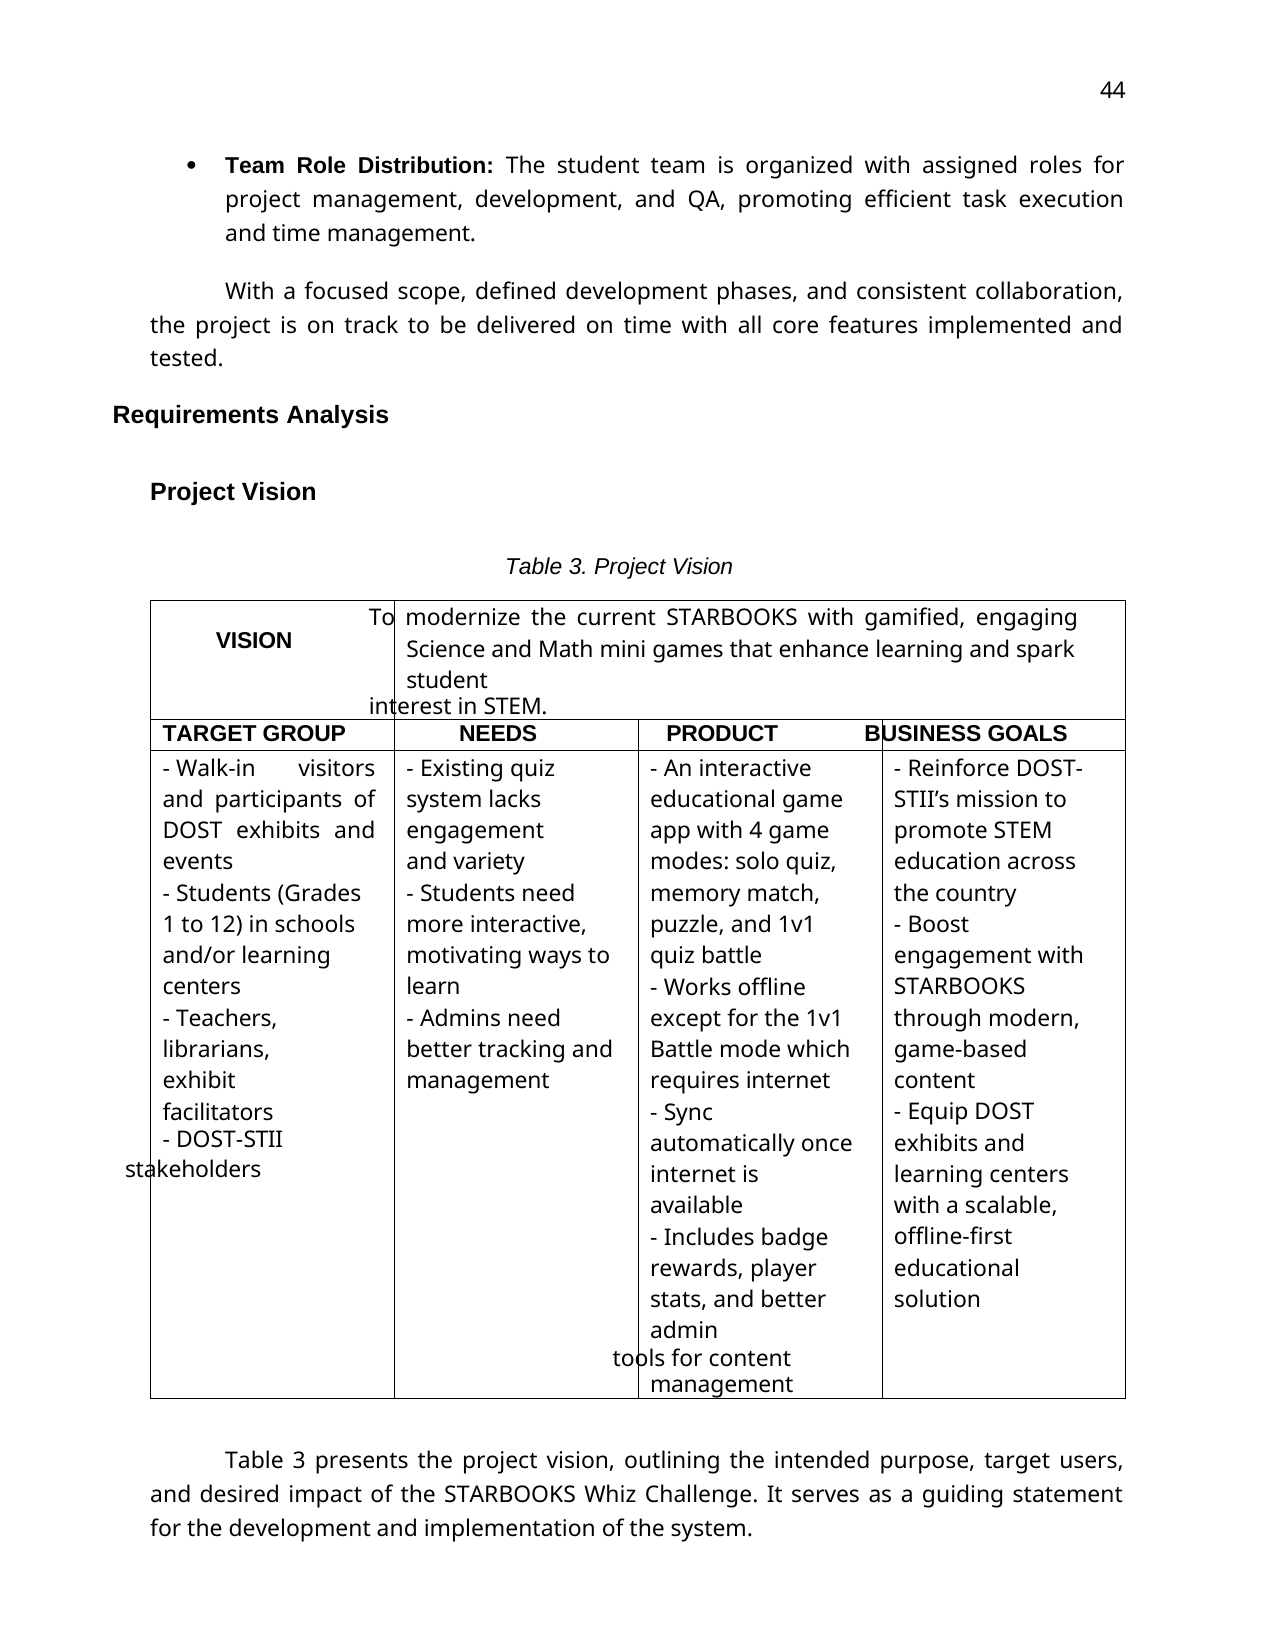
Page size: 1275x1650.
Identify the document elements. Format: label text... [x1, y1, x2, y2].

table_cell Reinforce DOST- STII’s mission to promote STEM education across the country Boost engagement with STARBOOKS through modern, game-based content Equip DOST exhibits and learning centers with a scalable, offline-first educational solution [883, 751, 1125, 1398]
table_cell An interactive educational game app with 4 game modes: solo quiz, memory match, puzzle, and 1v1 quiz battle Works offline except for the 1v1 Battle mode which requires internet Sync automatically once internet is available Includes badge rewards, player stats, and better admin tools for content management [639, 751, 882, 1398]
text Table 3. Project Vision [154, 553, 1084, 579]
table_cell Walk-in visitors and participants of DOST exhibits and events Students (Grades 1 to 12) in schools and/or learning centers Teachers, librarians, exhibit facilitators DOST-STII stakeholders [151, 751, 394, 1398]
table_cell BUSINESS GOALS [883, 720, 1125, 750]
table_cell NEEDS [395, 720, 638, 750]
subtitle Requirements Analysis Project Vision [112, 401, 427, 505]
table_header To modernize the current STARBOOKS with gamified, engaging Science and Math mini games that enhance learning and spark student interest in STEM. [395, 601, 1125, 719]
text With a focused scope, defined development phases, and consistent collaboration, the project is on track to be delivered on time with all core features implemented and tested. [150, 275, 1124, 374]
text Table 3 presents the project vision, outlining the intended purpose, target users, and desired impact of the STARBOOKS Whiz Challenge. It serves as a guiding statement for the development and implementation of the system. [150, 1444, 1125, 1543]
table_header VISION [151, 601, 394, 719]
table_cell TARGET GROUP [151, 720, 394, 750]
table_cell Existing quiz system lacks engagement and variety Students need more interactive, motivating ways to learn Admins need better tracking and management [395, 751, 638, 1398]
list Team Role Distribution: The student team is organized with assigned roles for project management, development, and QA, promoting efficient task execution and time management. [187, 149, 1125, 248]
table_cell PRODUCT [639, 720, 882, 750]
